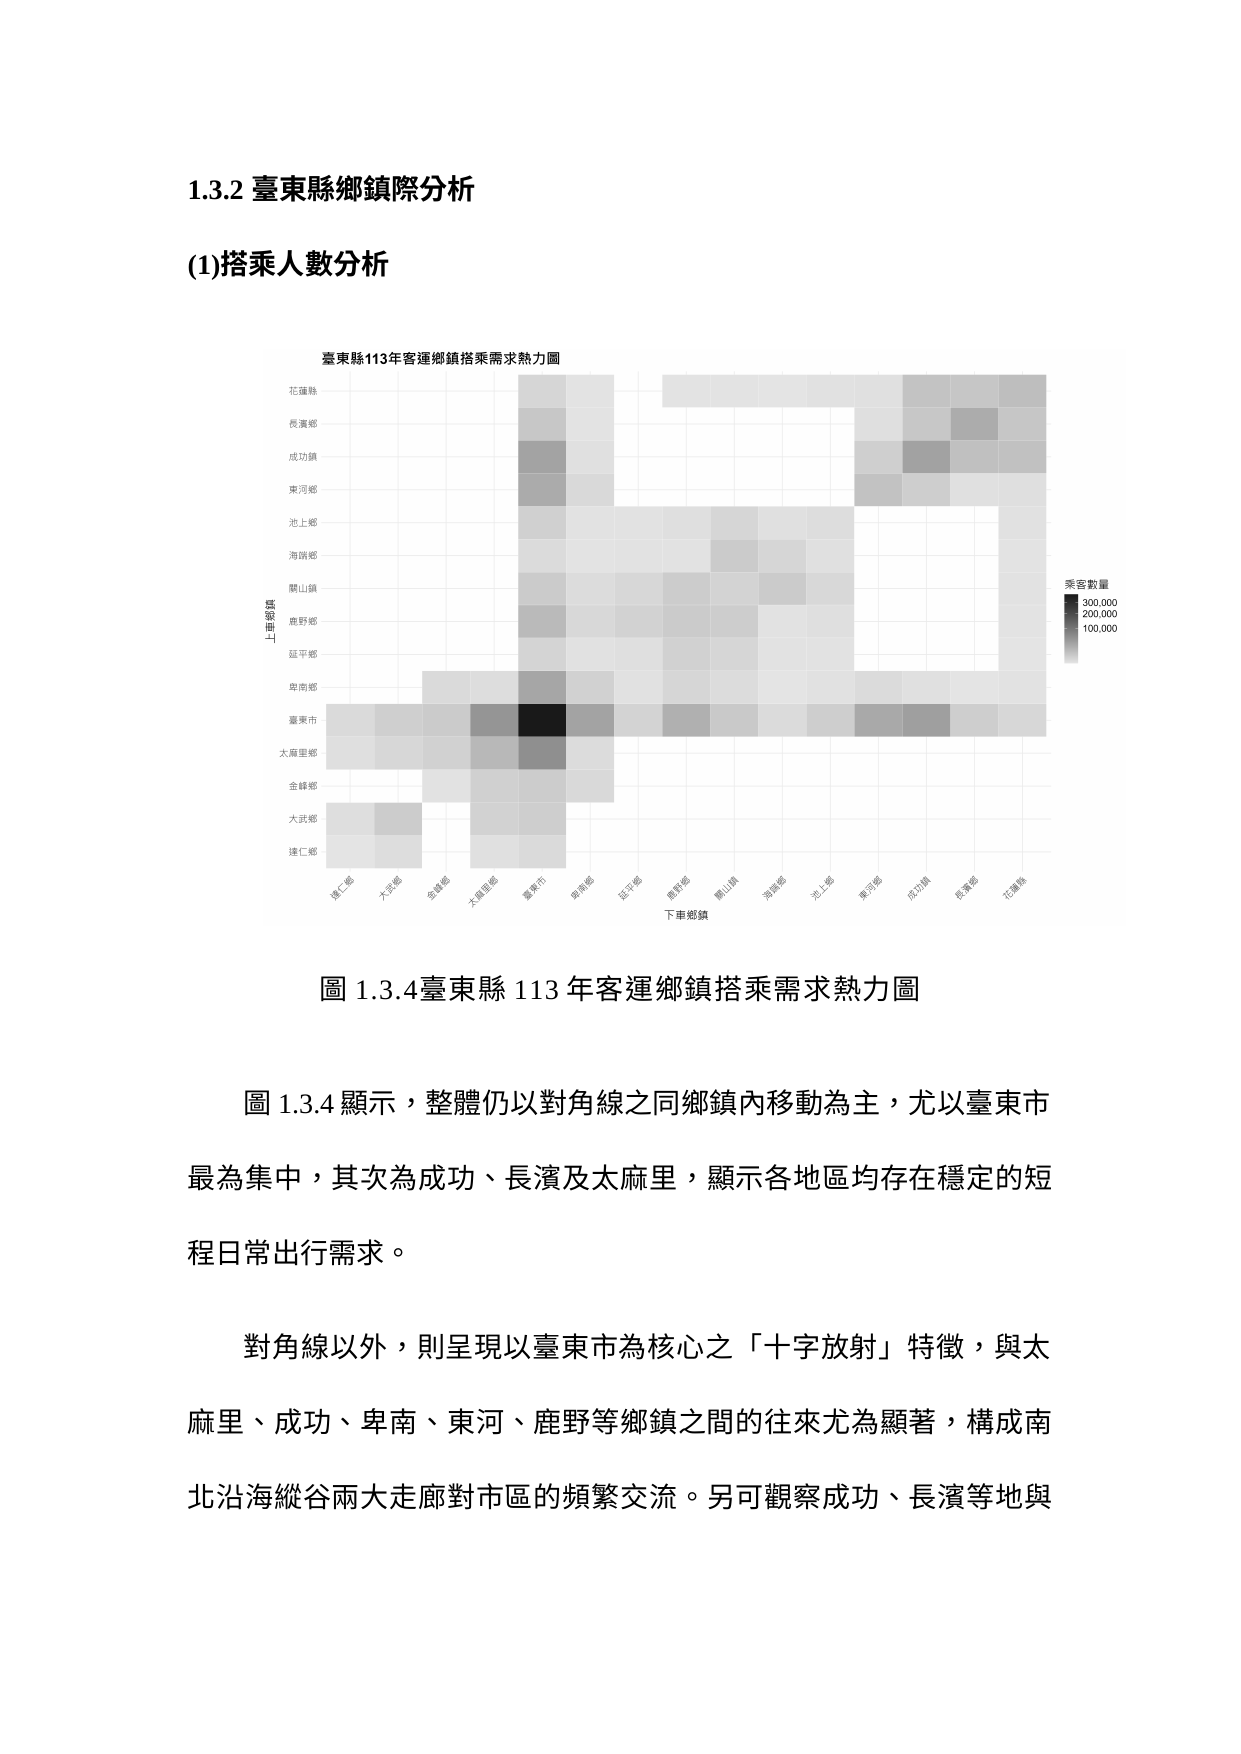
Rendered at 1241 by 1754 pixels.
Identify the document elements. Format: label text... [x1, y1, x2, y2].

text 圖1.3.4臺東縣113年客運鄉鎮搭乘需求熱力圖 [187, 950, 1053, 1025]
picture [262, 349, 1126, 926]
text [187, 1308, 1053, 1533]
text (1)搭乘人數分析 [187, 225, 1053, 300]
text 1.3.2 臺東縣鄉鎮際分析 [187, 150, 1053, 225]
text 圖1.3.4顯示，整體仍以對角線之同鄉鎮內移動為主，尤以臺東市最為集中，其次為成功、長濱及太麻里，顯示各地區均存在穩定的短程日常出行需求。 [187, 1064, 1053, 1289]
